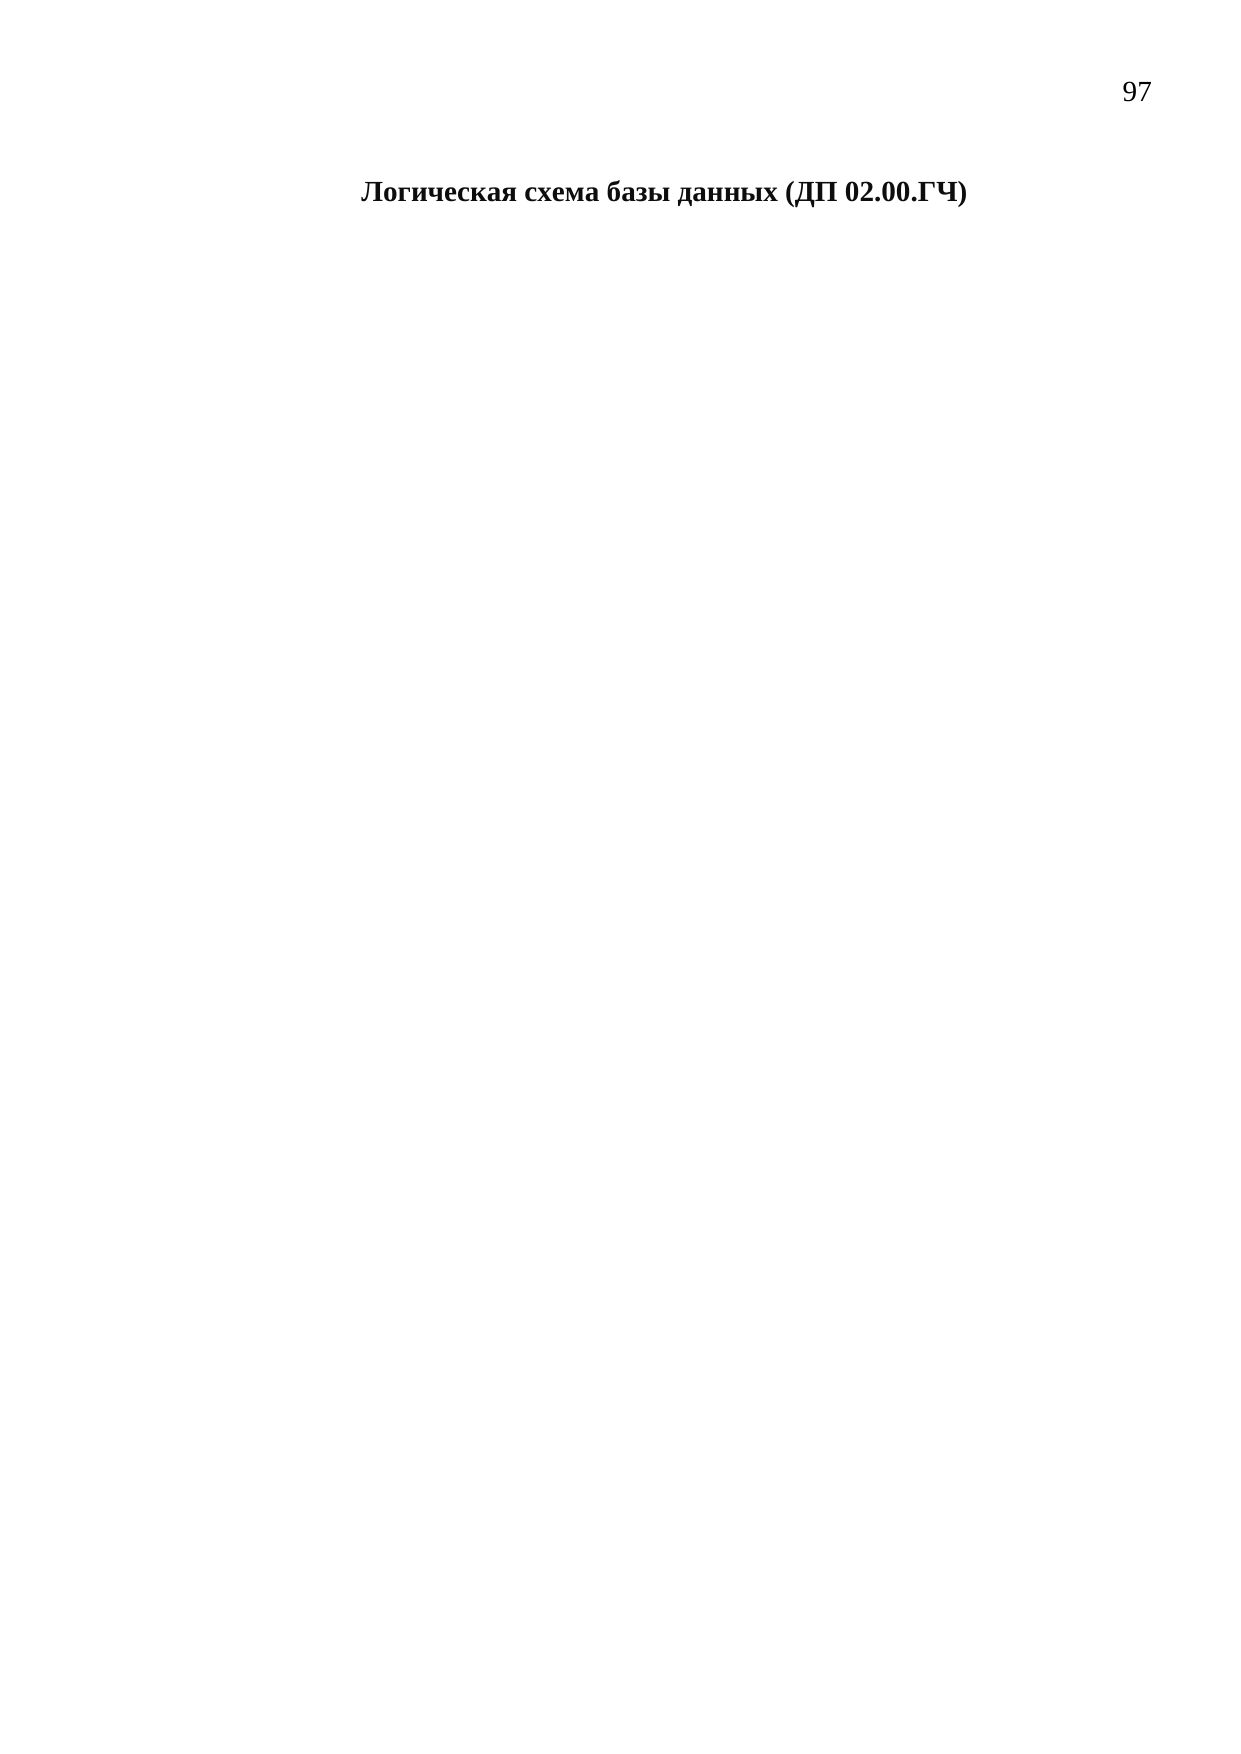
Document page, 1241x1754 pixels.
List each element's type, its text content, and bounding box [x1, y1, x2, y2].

text Логическая схема базы данных (ДП 02.00.ГЧ) [177, 174, 1152, 207]
